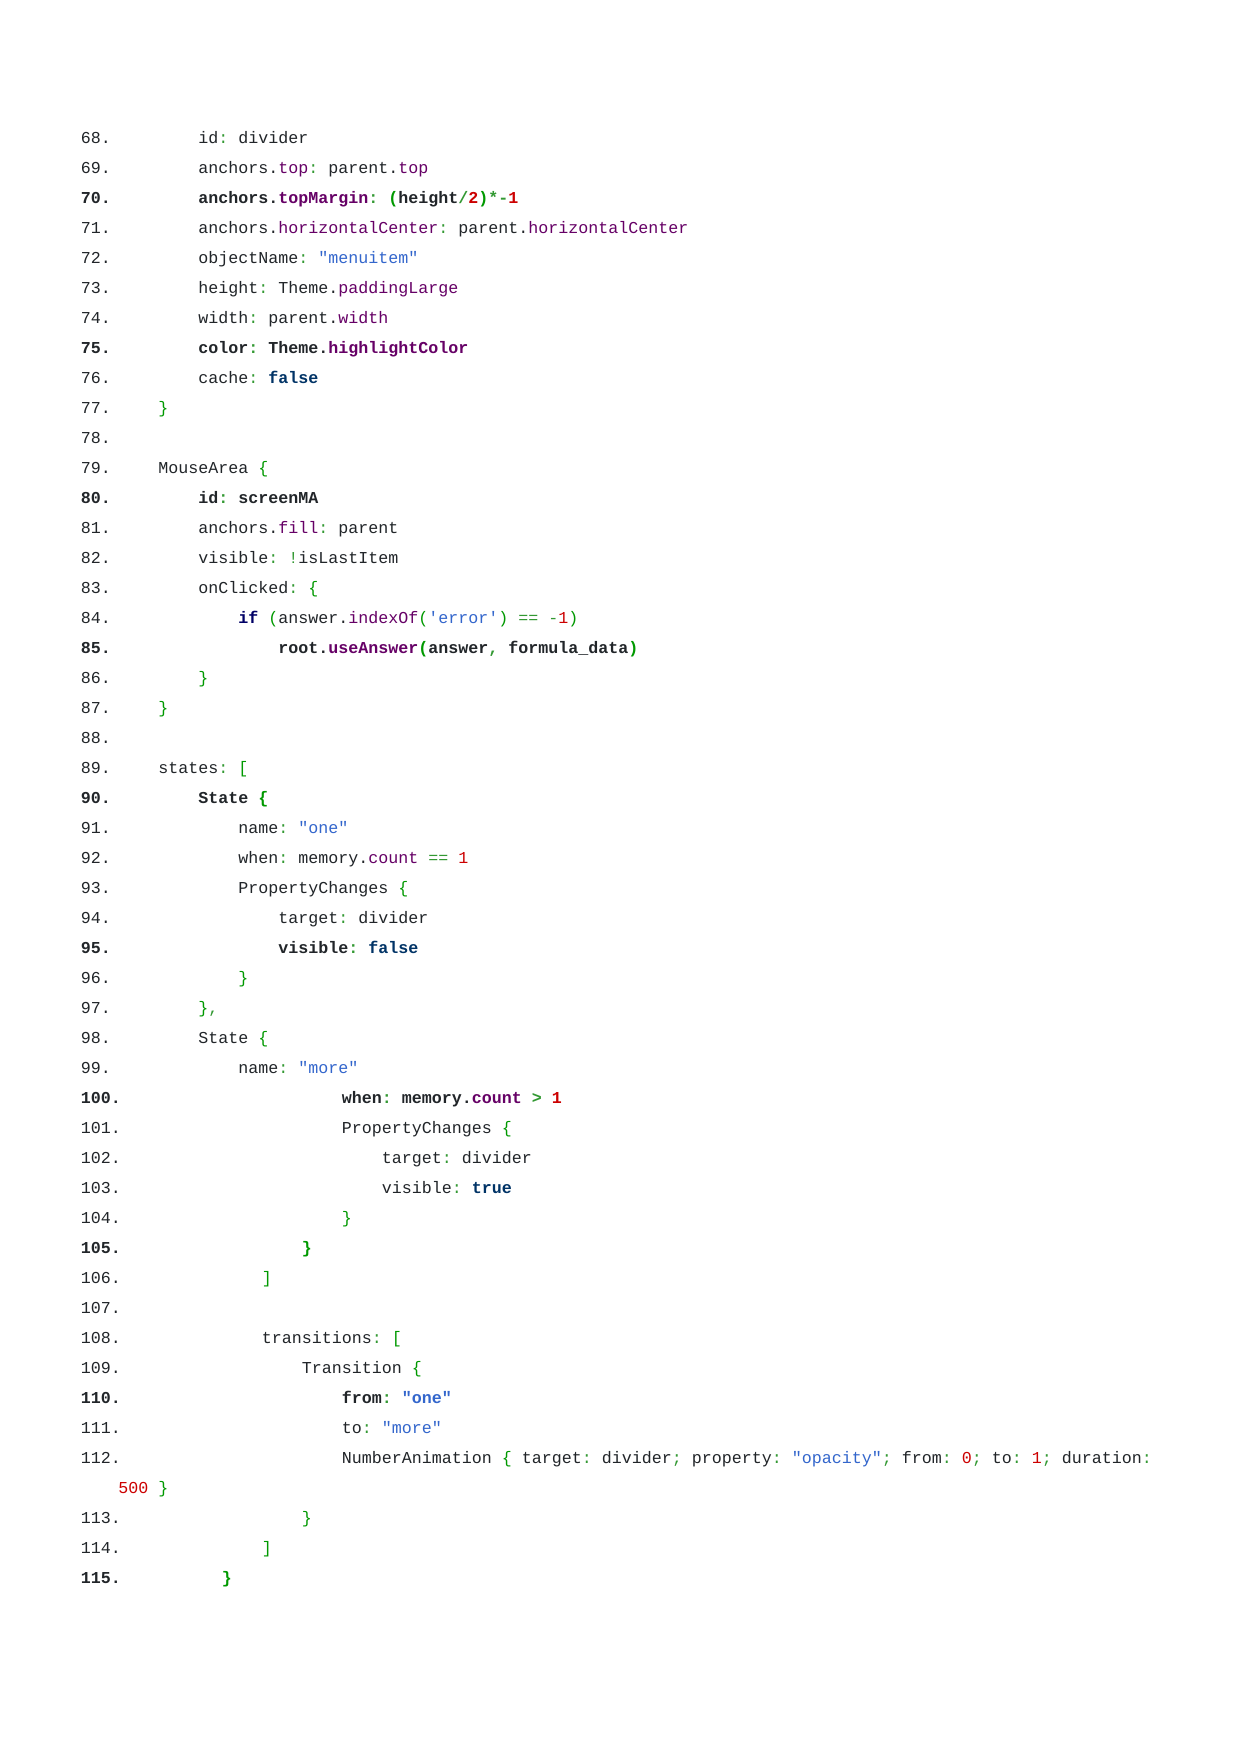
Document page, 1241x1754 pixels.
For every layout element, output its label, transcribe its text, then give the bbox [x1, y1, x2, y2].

list ] [81, 1258, 1152, 1288]
list } [81, 1558, 1152, 1588]
list when: memory.count == 1 [81, 838, 1152, 868]
list } [81, 1198, 1152, 1228]
list } [81, 688, 1152, 718]
list ] [81, 1528, 1152, 1558]
list transitions: [ [81, 1318, 1152, 1348]
list anchors.top: parent.top [81, 148, 1152, 178]
list onClicked: { [81, 568, 1152, 598]
list visible: true [81, 1168, 1152, 1198]
list to: "more" [81, 1408, 1152, 1438]
list anchors.topMargin: (height/2)*-1 [81, 178, 1152, 208]
list anchors.horizontalCenter: parent.horizontalCenter [81, 208, 1152, 238]
list } [81, 958, 1152, 988]
list State { [81, 778, 1152, 808]
list id: screenMA [81, 478, 1152, 508]
list } [81, 658, 1152, 688]
list states: [ [81, 748, 1152, 778]
list }, [81, 988, 1152, 1018]
list root.useAnswer(answer, formula_data) [81, 628, 1152, 658]
list State { [81, 1018, 1152, 1048]
list } [81, 1228, 1152, 1258]
list } [81, 1498, 1152, 1528]
list PropertyChanges { [81, 1108, 1152, 1138]
list color: Theme.highlightColor [81, 328, 1152, 358]
list cache: false [81, 358, 1152, 388]
list name: "one" [81, 808, 1152, 838]
list MouseArea { [81, 448, 1152, 478]
list objectName: "menuitem" [81, 238, 1152, 268]
list if (answer.indexOf('error') == -1) [81, 598, 1152, 628]
list name: "more" [81, 1048, 1152, 1078]
list visible: !isLastItem [81, 538, 1152, 568]
list target: divider [81, 898, 1152, 928]
list width: parent.width [81, 298, 1152, 328]
list when: memory.count > 1 [81, 1078, 1152, 1108]
list id: divider [81, 118, 1152, 148]
list } [81, 388, 1152, 418]
list Transition { [81, 1348, 1152, 1378]
list anchors.fill: parent [81, 508, 1152, 538]
list NumberAnimation { target: divider; property: "opacity"; from: 0; to: 1; duration: 500 } [81, 1438, 1152, 1498]
list height: Theme.paddingLarge [81, 268, 1152, 298]
list PropertyChanges { [81, 868, 1152, 898]
list from: "one" [81, 1378, 1152, 1408]
list visible: false [81, 928, 1152, 958]
list target: divider [81, 1138, 1152, 1168]
